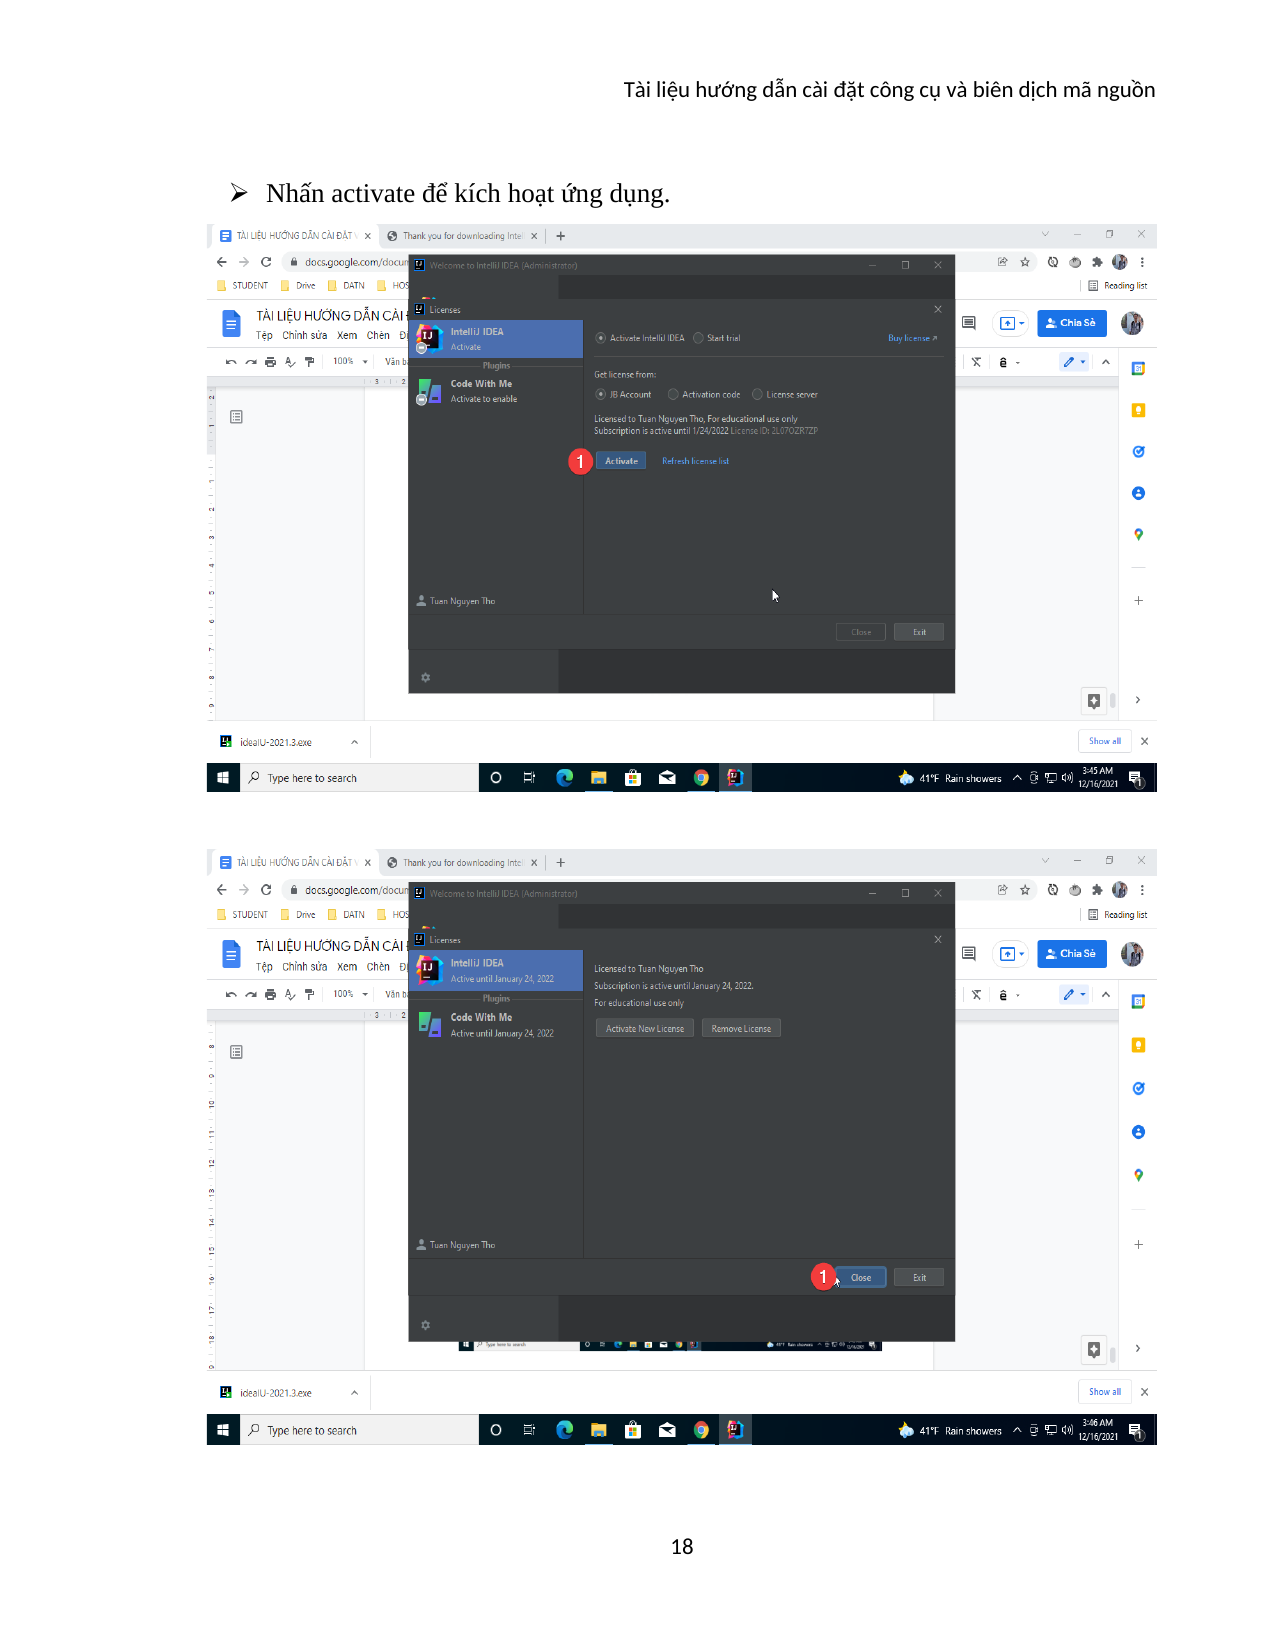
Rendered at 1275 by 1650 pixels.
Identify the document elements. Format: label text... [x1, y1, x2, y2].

list Nhấn activate để kích hoạt ứng dụng. [228, 177, 1157, 208]
picture [206, 224, 1157, 792]
picture [206, 849, 1157, 1445]
